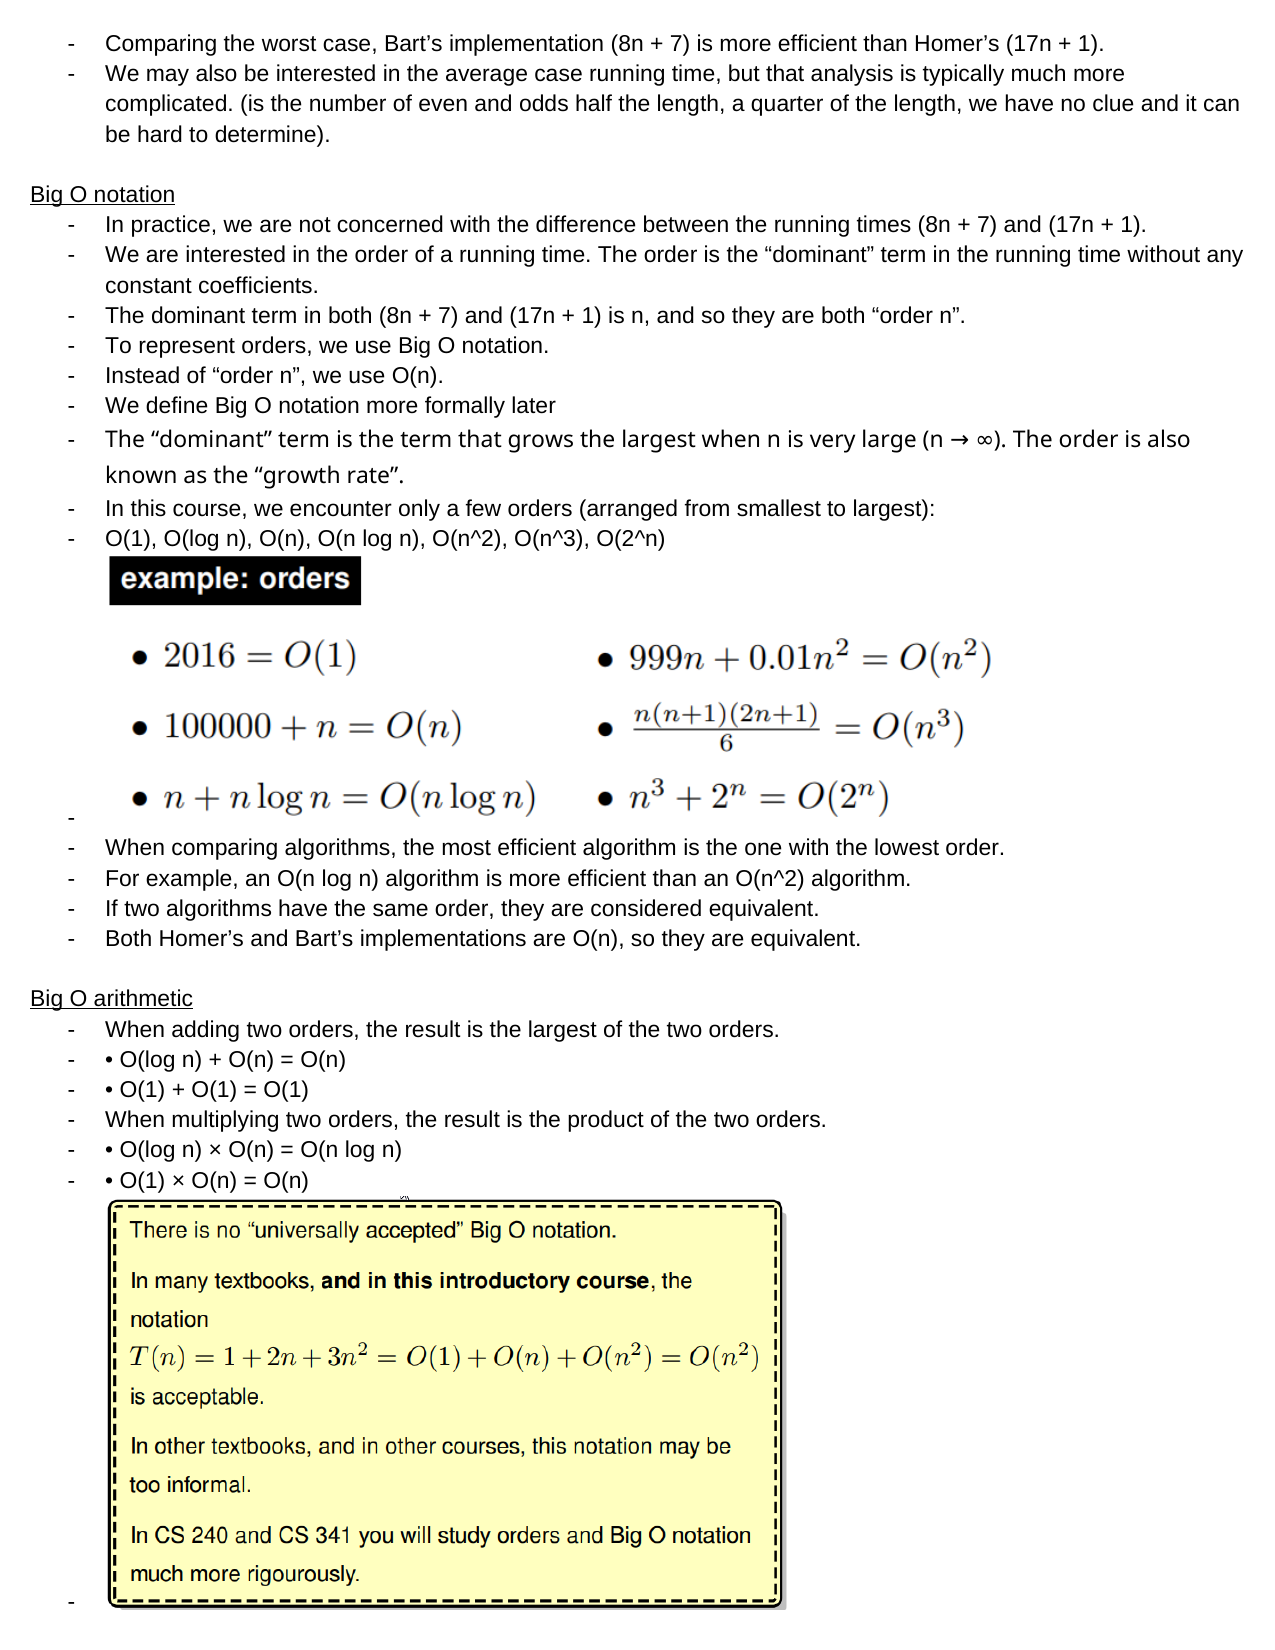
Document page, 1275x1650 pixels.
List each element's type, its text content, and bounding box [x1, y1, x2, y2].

list O(1), O(log n), O(n), O(n log n), O(n^2), O(n^3), O(2^n) [67, 525, 1245, 551]
list To represent orders, we use Big O notation. [67, 332, 1245, 358]
list • O(log n) × O(n) = O(n log n) [67, 1136, 1245, 1163]
list • O(1) × O(n) = O(n) [67, 1167, 1245, 1193]
list When multiplying two orders, the result is the product of the two orders. [67, 1106, 1245, 1132]
picture [105, 555, 994, 826]
list For example, an O(n log n) algorithm is more efficient than an O(n^2) algorithm. [67, 864, 1245, 891]
text Big O arithmetic [30, 985, 1245, 1012]
list • O(log n) + O(n) = O(n) [67, 1046, 1245, 1072]
picture [105, 1196, 787, 1610]
list Both Homer’s and Bart’s implementations are O(n), so they are equivalent. [67, 925, 1245, 951]
list We are interested in the order of a running time. The order is the “dominant” term in the running time without any constant coefficients. [67, 241, 1245, 298]
list Comparing the worst case, Bart’s implementation (8n + 7) is more efficient than Homer’s (17n + 1). [67, 30, 1245, 56]
list The “dominant” term is the term that grows the largest when n is very large (n → ∞). The order is also known as the “growth rate”. [67, 423, 1245, 490]
list We define Big O notation more formally later [67, 392, 1245, 419]
list When comparing algorithms, the most efficient algorithm is the one with the lowest order. [67, 834, 1245, 861]
text Big O notation [30, 181, 1245, 207]
list If two algorithms have the same order, they are considered equivalent. [67, 895, 1245, 921]
list • O(1) + O(1) = O(1) [67, 1076, 1245, 1102]
list The dominant term in both (8n + 7) and (17n + 1) is n, and so they are both “order n”. [67, 302, 1245, 328]
list We may also be interested in the average case running time, but that analysis is typically much more complicated. (is the number of even and odds half the length, a quarter of the length, we have no clue and it can be hard to determine). [67, 60, 1245, 147]
list In this course, we encounter only a few orders (arranged from smallest to largest): [67, 494, 1245, 521]
list In practice, we are not concerned with the difference between the running times (8n + 7) and (17n + 1). [67, 211, 1245, 238]
list When adding two orders, the result is the largest of the two orders. [67, 1016, 1245, 1042]
list Instead of “order n”, we use O(n). [67, 362, 1245, 389]
